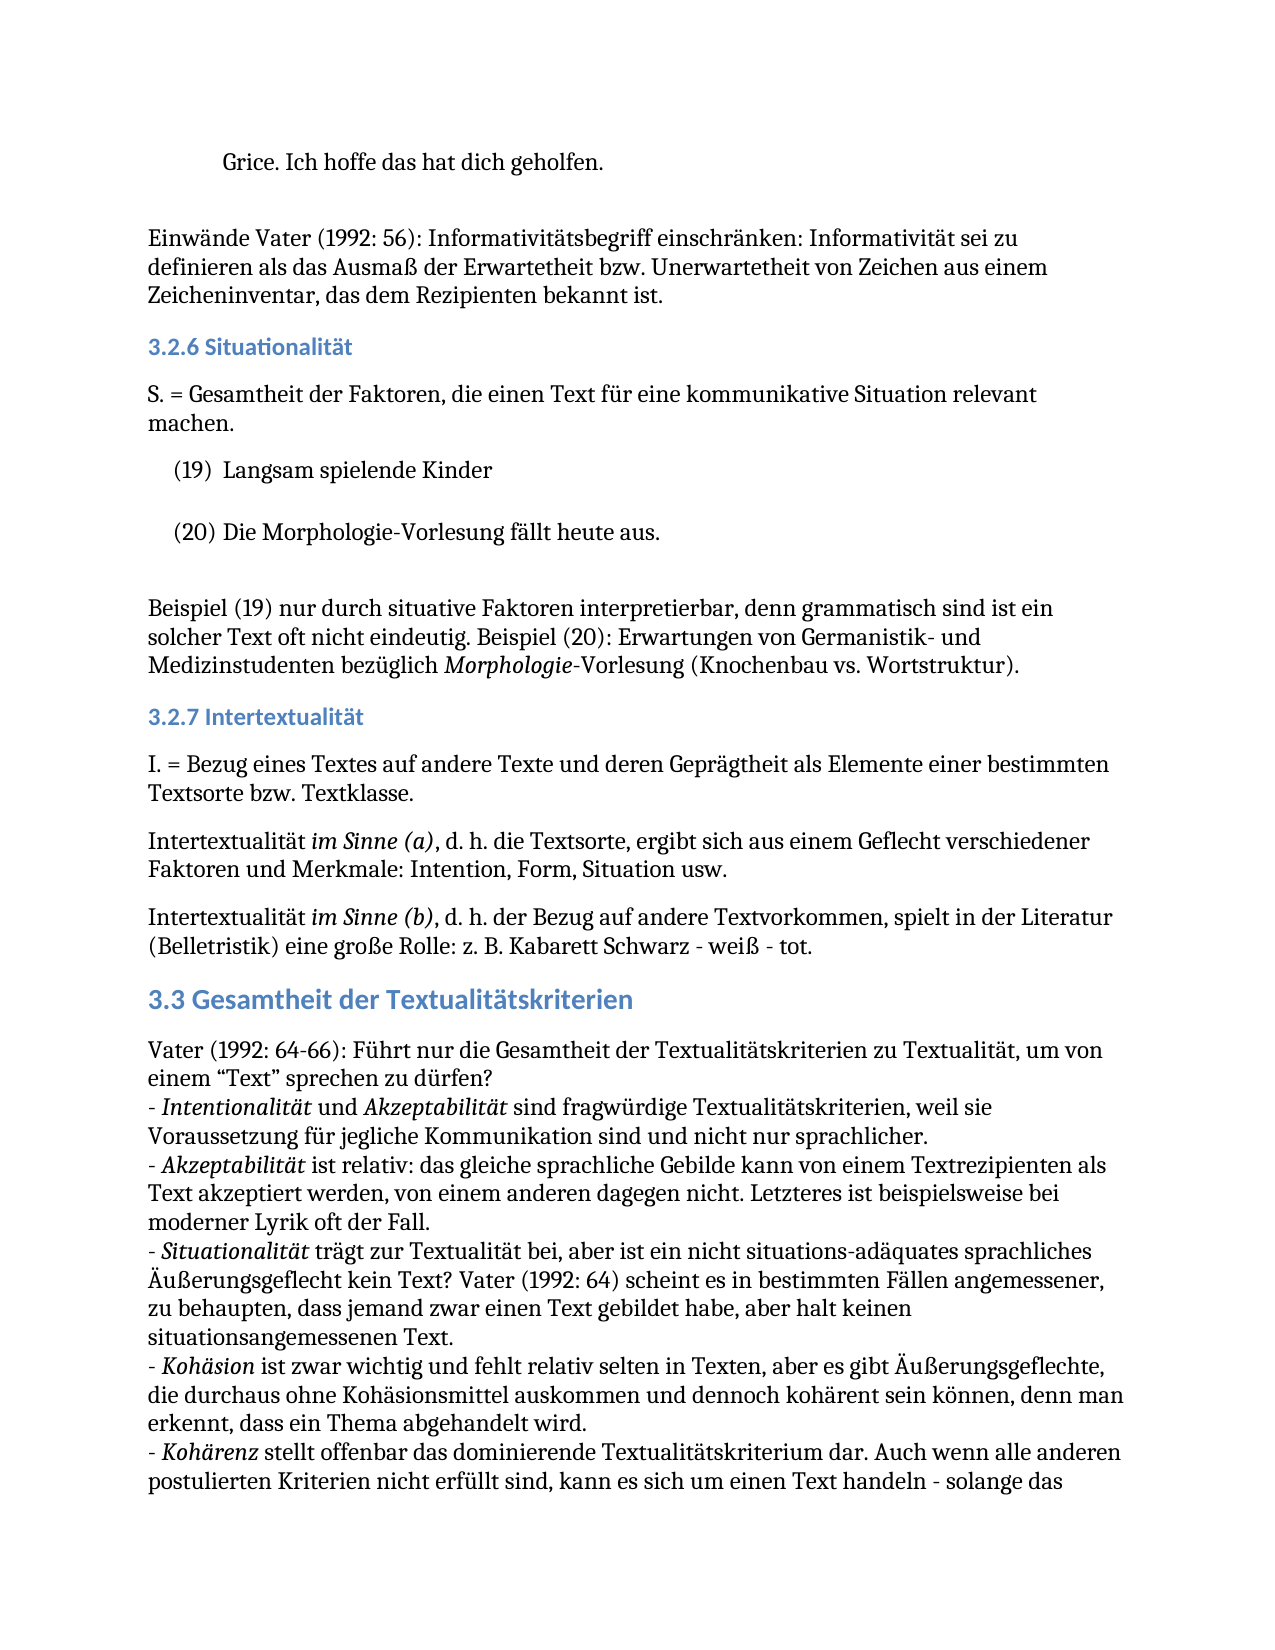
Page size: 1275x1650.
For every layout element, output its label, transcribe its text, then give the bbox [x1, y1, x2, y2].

list Die Morphologie-Vorlesung fällt heute aus. [173, 518, 1127, 575]
text I. = Bezug eines Textes auf andere Texte und deren Geprägtheit als Elemente einer bestimmten Textsorte bzw. Textklasse. [148, 750, 1127, 808]
list Langsam spielende Kinder [173, 456, 1127, 514]
text Intertextualität im Sinne (b), d. h. der Bezug auf andere Textvorkommen, spielt in der Literatur (Belletristik) eine große Rolle: z. B. Kabarett Schwarz - weiß - tot. [148, 903, 1127, 960]
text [148, 1036, 1127, 1496]
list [173, 148, 1127, 205]
text Intertextualität im Sinne (a), d. h. die Textsorte, ergibt sich aus einem Geflecht verschiedener Faktoren und Merkmale: Intention, Form, Situation usw. [148, 827, 1127, 884]
text Einwände Vater (1992: 56): Informativitätsbegriff einschränken: Informativität sei zu definieren als das Ausmaß der Erwartetheit bzw. Unerwartetheit von Zeichen aus einem Zeicheninventar, das dem Rezipienten bekannt ist. [148, 224, 1127, 310]
text S. = Gesamtheit der Faktoren, die einen Text für eine kommunikative Situation relevant machen. [148, 380, 1127, 438]
text Beispiel (19) nur durch situative Faktoren interpretierbar, denn grammatisch sind ist ein solcher Text oft nicht eindeutig. Beispiel (20): Erwartungen von Germanistik- und Medizinstudenten bezüglich Morphologie-Vorlesung (Knochenbau vs. Wortstruktur). [148, 594, 1127, 680]
subtitle 3.2.7 Intertextualität [148, 701, 1127, 732]
subtitle 3.3 Gesamtheit der Textualitätskriterien [148, 981, 1127, 1017]
subtitle 3.2.6 Situationalität [148, 331, 1127, 361]
